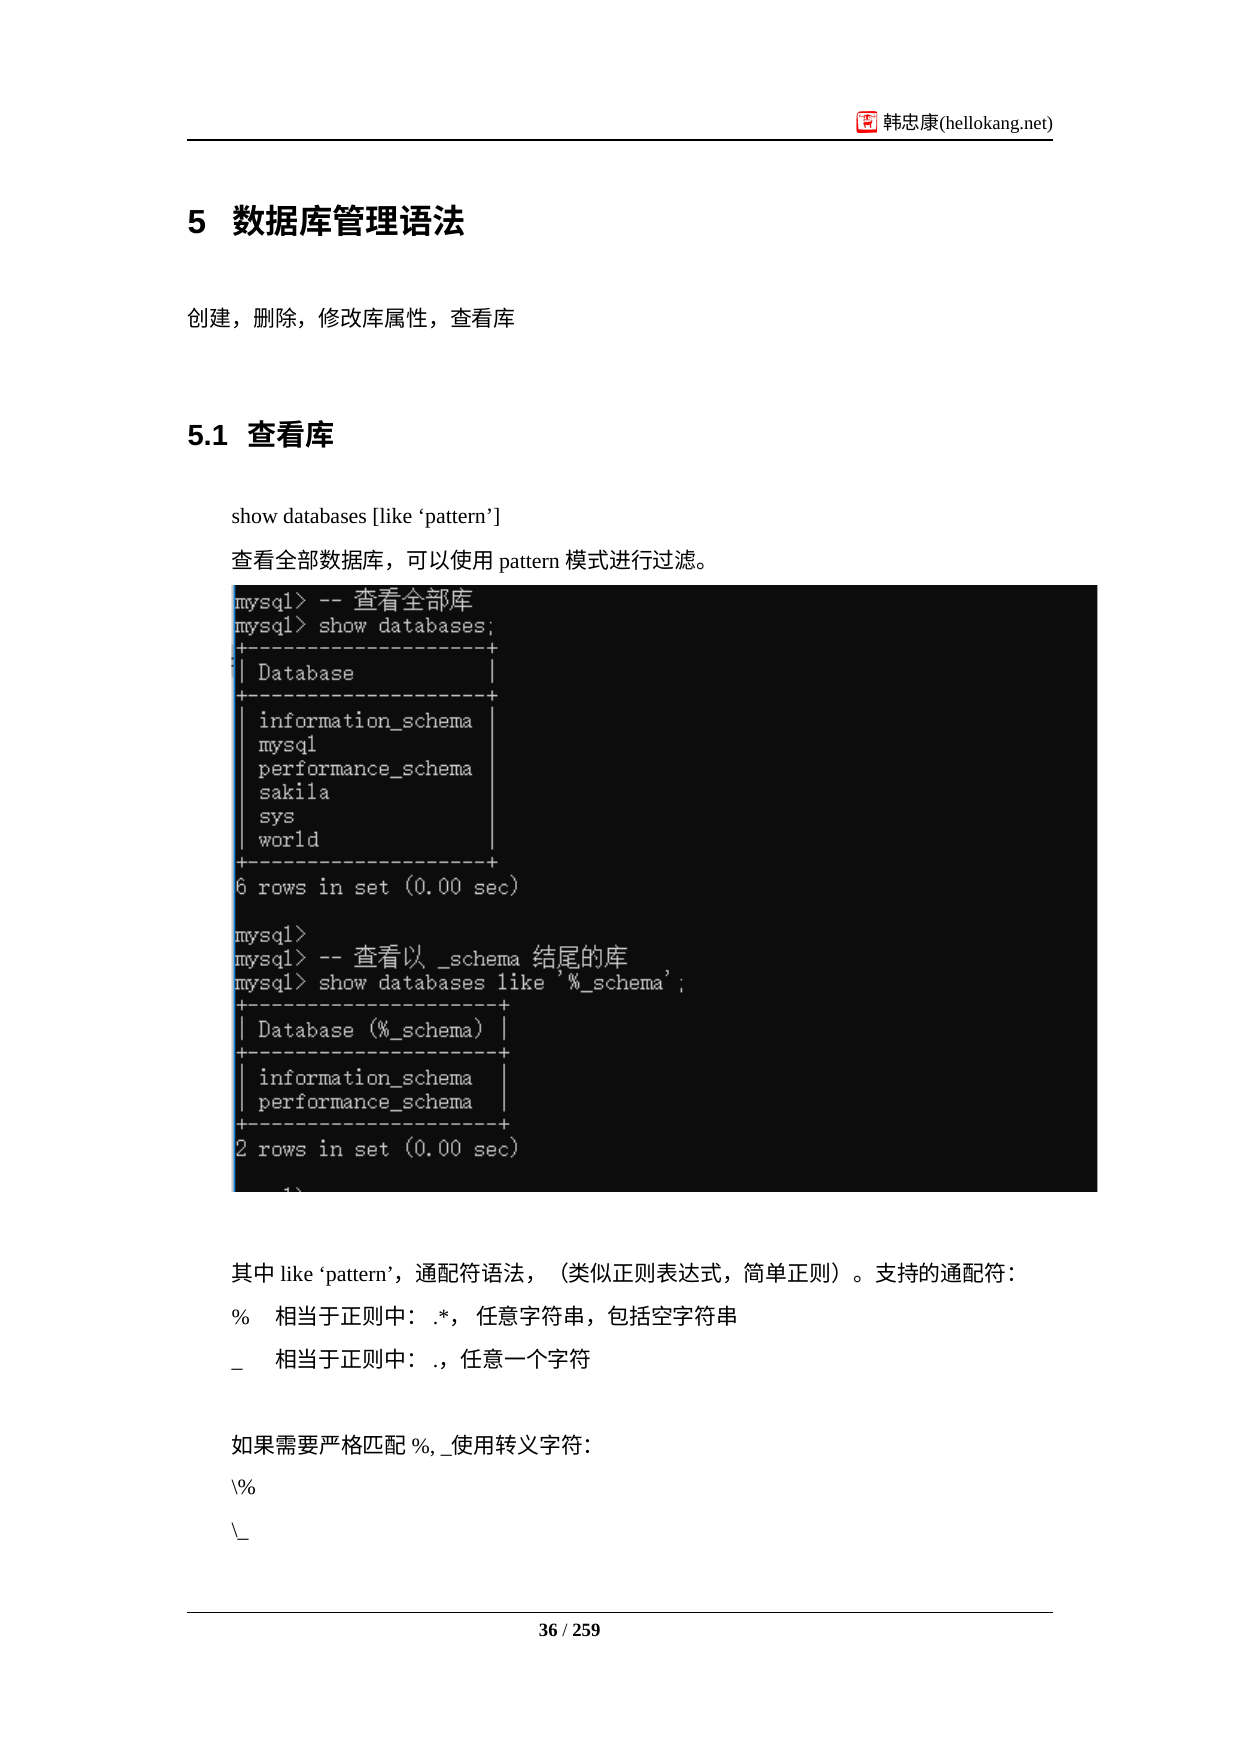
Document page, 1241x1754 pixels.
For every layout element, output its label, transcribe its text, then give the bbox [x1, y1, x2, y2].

picture [231, 585, 1098, 1192]
text show databases [like ‘pattern’] [187, 499, 1053, 532]
text \% [187, 1471, 1053, 1503]
text 创建，删除，修改库属性，查看库 [187, 300, 1053, 333]
picture [856, 111, 878, 133]
text \_ [187, 1513, 1053, 1546]
text % 相当于正则中： .*， 任意字符串，包括空字符串 [187, 1299, 1053, 1331]
subtitle 数据库管理语法 [187, 186, 1053, 251]
text _ 相当于正则中： .，任意一个字符 [187, 1342, 1053, 1374]
text 其中 like ‘pattern’，通配符语法，（类似正则表达式，简单正则）。支持的通配符： [187, 1256, 1053, 1288]
subtitle 查看库 [187, 401, 1053, 466]
text 如果需要严格匹配 %, _使用转义字符： [187, 1428, 1053, 1460]
text 查看全部数据库，可以使用 pattern 模式进行过滤。 [187, 542, 1053, 575]
